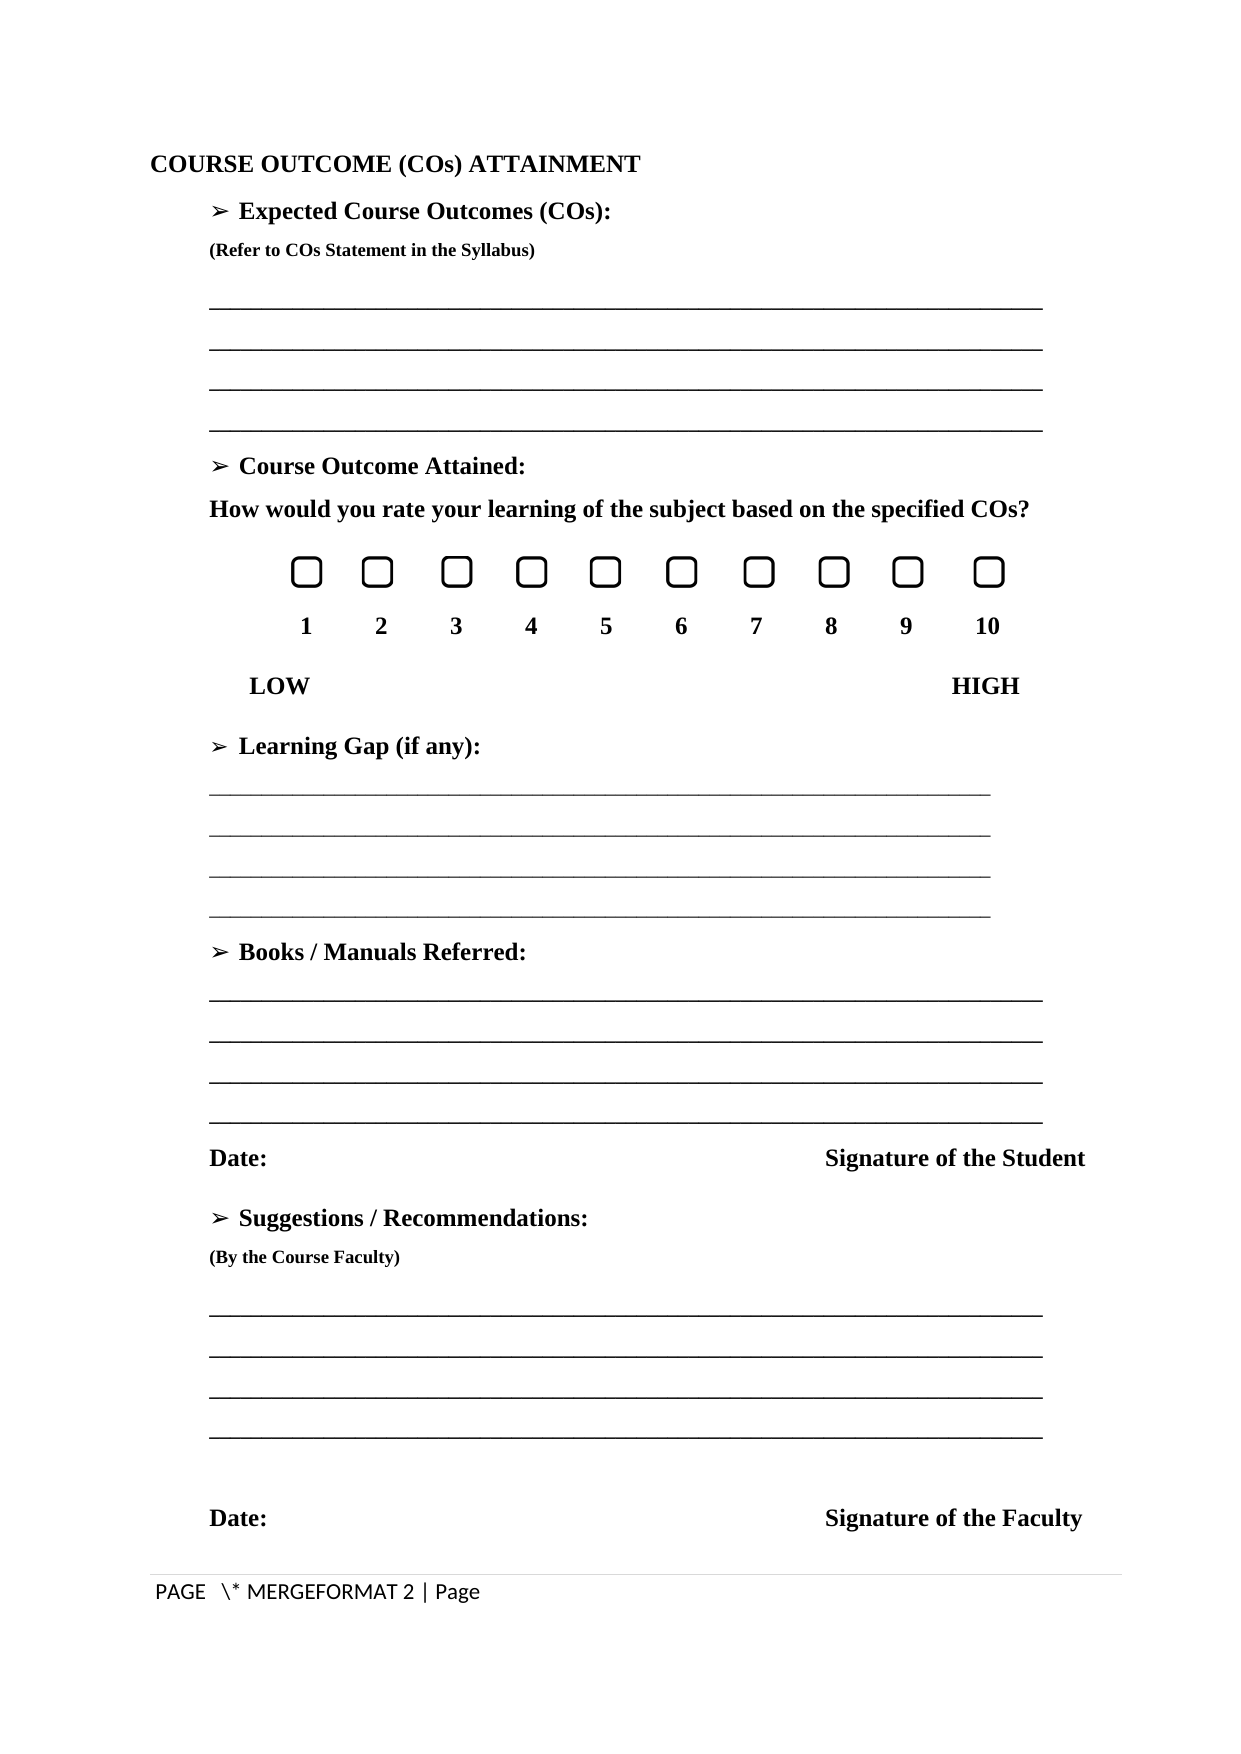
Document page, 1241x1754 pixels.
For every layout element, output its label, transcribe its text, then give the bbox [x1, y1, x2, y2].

text ________________________________________________________________________________ [209, 410, 1122, 434]
text ___________________________________________________________________________ [209, 774, 1122, 798]
text Date: Signature of the Faculty [209, 1503, 1122, 1532]
picture [516, 556, 548, 588]
text (Refer to COs Statement in the Syllabus) [209, 239, 1122, 260]
list Books / Manuals Referred: [209, 937, 1122, 966]
list Suggestions / Recommendations: [209, 1203, 1122, 1232]
picture [361, 556, 394, 588]
text ________________________________________________________________________________ [209, 1295, 1122, 1319]
picture [441, 556, 473, 588]
picture [666, 556, 698, 588]
picture [892, 556, 924, 588]
text (By the Course Faculty) [209, 1246, 1122, 1268]
text ________________________________________________________________________________ [209, 328, 1122, 353]
text ___________________________________________________________________________ [209, 856, 1122, 880]
list Learning Gap (if any): [209, 731, 1122, 760]
list Expected Course Outcomes (COs): [209, 196, 1122, 224]
text How would you rate your learning of the subject based on the specified COs? [209, 494, 1122, 523]
picture [291, 556, 323, 588]
text COURSE OUTCOME (COs) ATTAINMENT [150, 149, 1122, 178]
text LOW HIGH [209, 671, 1122, 700]
text ________________________________________________________________________________ [179, 369, 1122, 393]
text ________________________________________________________________________________ [179, 1376, 1122, 1401]
text ___________________________________________________________________________ [209, 896, 1122, 920]
text ___________________________________________________________________________ [209, 815, 1122, 839]
list Course Outcome Attained: [209, 451, 1122, 479]
text Date: Signature of the Student [209, 1143, 1122, 1172]
picture [818, 556, 850, 588]
text ________________________________________________________________________________ [209, 1021, 1122, 1045]
text ________________________________________________________________________________ [209, 1336, 1122, 1360]
text ________________________________________________________________________________ [209, 980, 1122, 1004]
text 1 2 3 4 5 6 7 8 9 10 [209, 611, 1122, 640]
text ________________________________________________________________________________ [209, 1417, 1122, 1441]
picture [589, 556, 622, 588]
text ________________________________________________________________________________ [179, 288, 1122, 312]
text ________________________________________________________________________________ [209, 1102, 1122, 1126]
picture [743, 556, 775, 588]
picture [973, 556, 1005, 588]
text ________________________________________________________________________________ [179, 1062, 1122, 1086]
